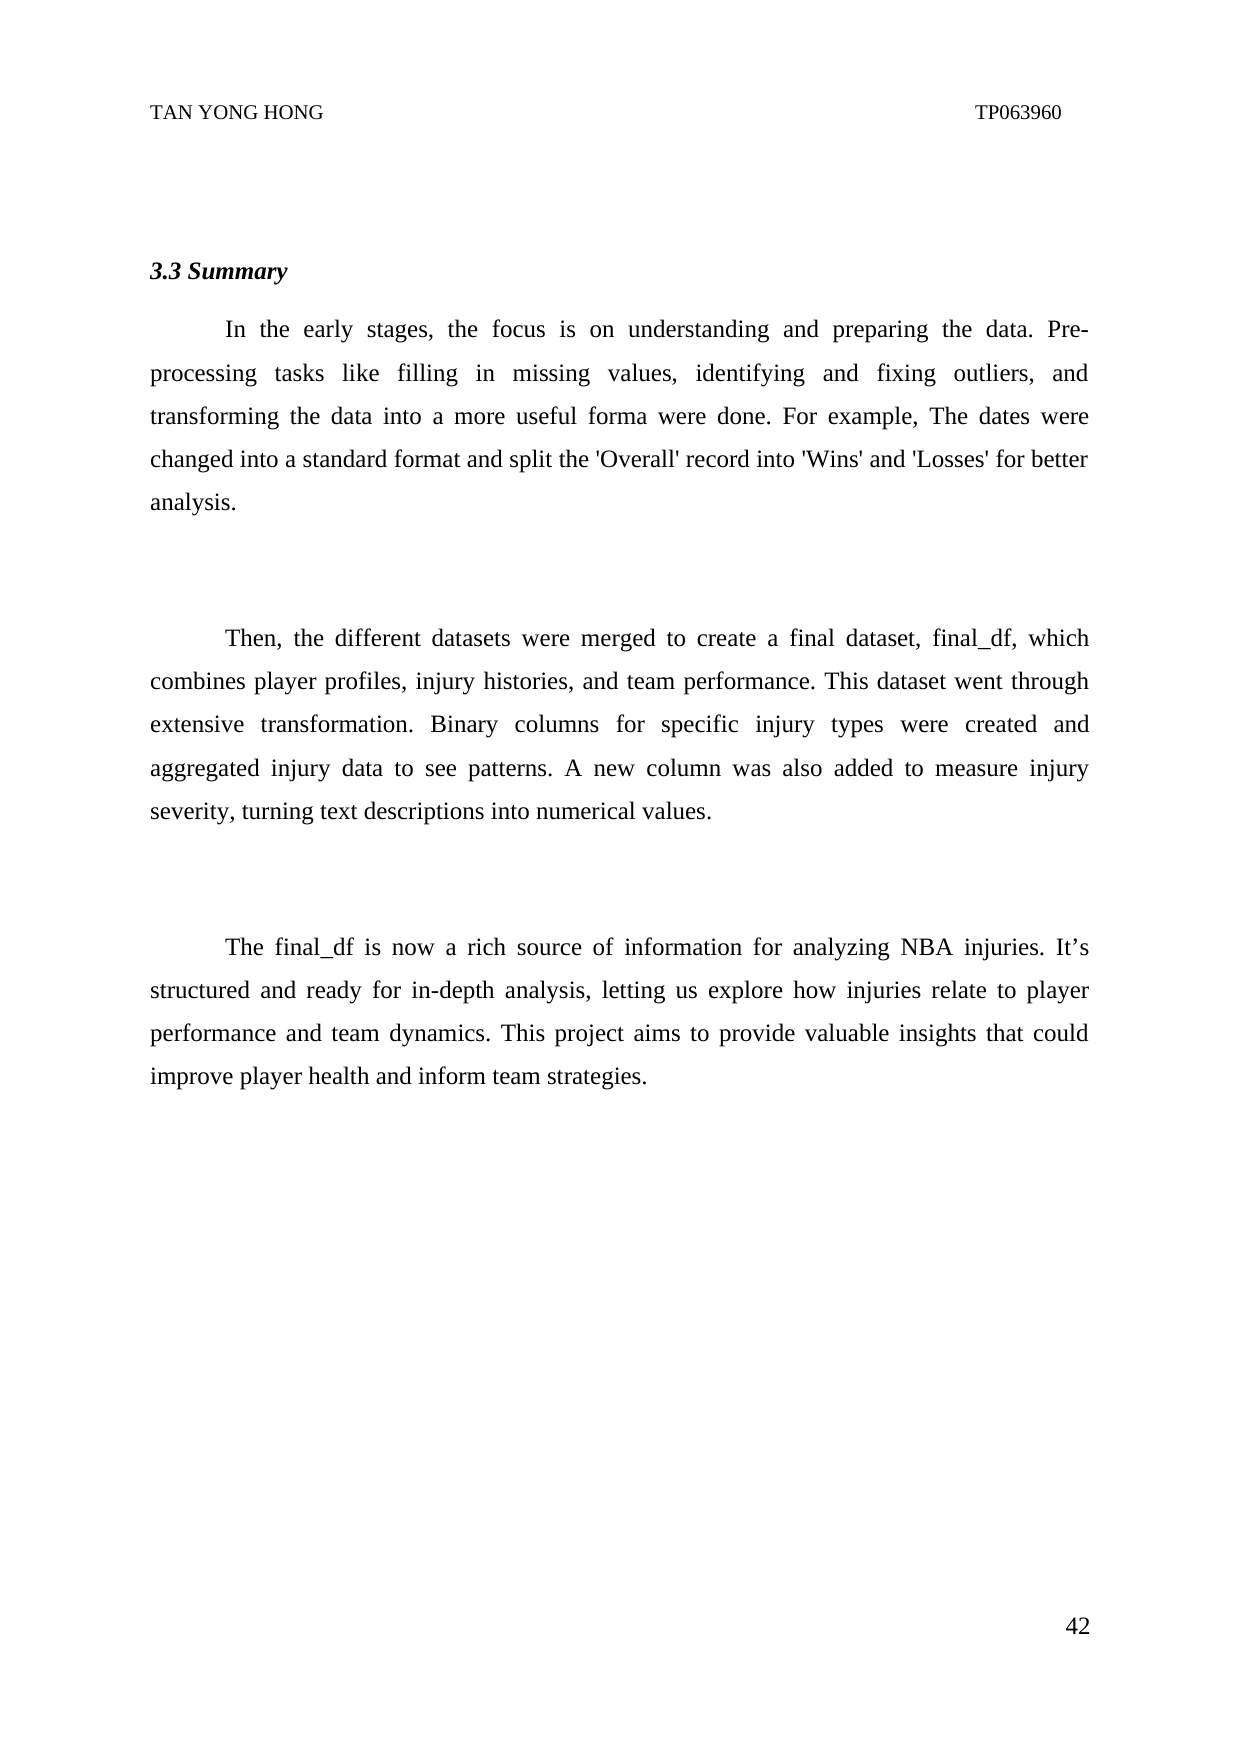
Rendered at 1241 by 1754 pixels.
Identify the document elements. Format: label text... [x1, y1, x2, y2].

subtitle 3.3 Summary [150, 256, 1090, 285]
text The final_df is now a rich source of information for analyzing NBA injuries. It’s structured and ready for in-depth analysis, letting us explore how injuries relate to player performance and team dynamics. This project aims to provide valuable insights that could improve player health and inform team strategies. [150, 932, 1090, 1090]
text In the early stages, the focus is on understanding and preparing the data. Pre-processing tasks like filling in missing values, identifying and fixing outliers, and transforming the data into a more useful forma were done. For example, The dates were changed into a standard format and split the 'Overall' record into 'Wins' and 'Losses' for better analysis. [150, 314, 1090, 516]
text Then, the different datasets were merged to create a final dataset, final_df, which combines player profiles, injury histories, and team performance. This dataset went through extensive transformation. Binary columns for specific injury types were created and aggregated injury data to see patterns. A new column was also added to measure injury severity, turning text descriptions into numerical values. [150, 623, 1090, 824]
